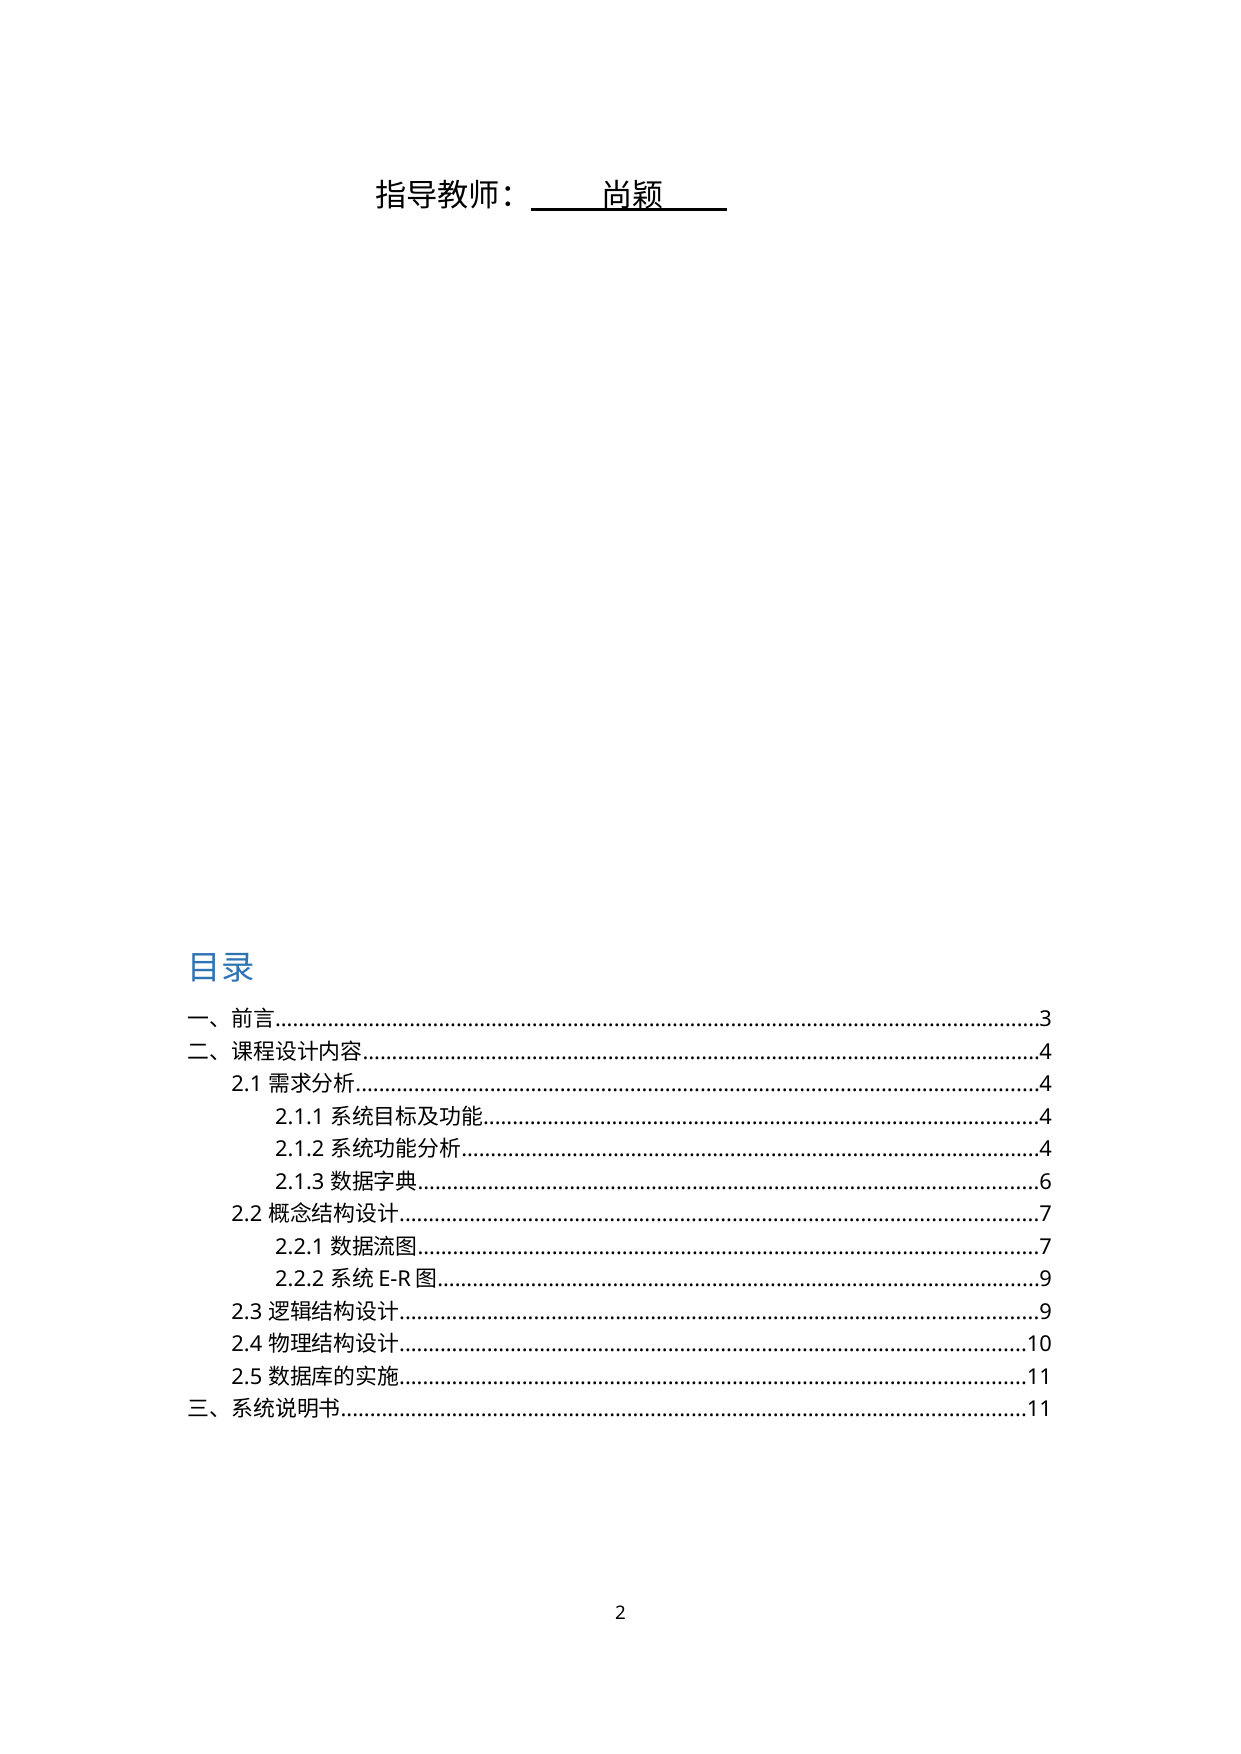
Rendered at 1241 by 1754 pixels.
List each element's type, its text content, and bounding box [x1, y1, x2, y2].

text 指导教师： 尚颖 [187, 160, 1053, 225]
